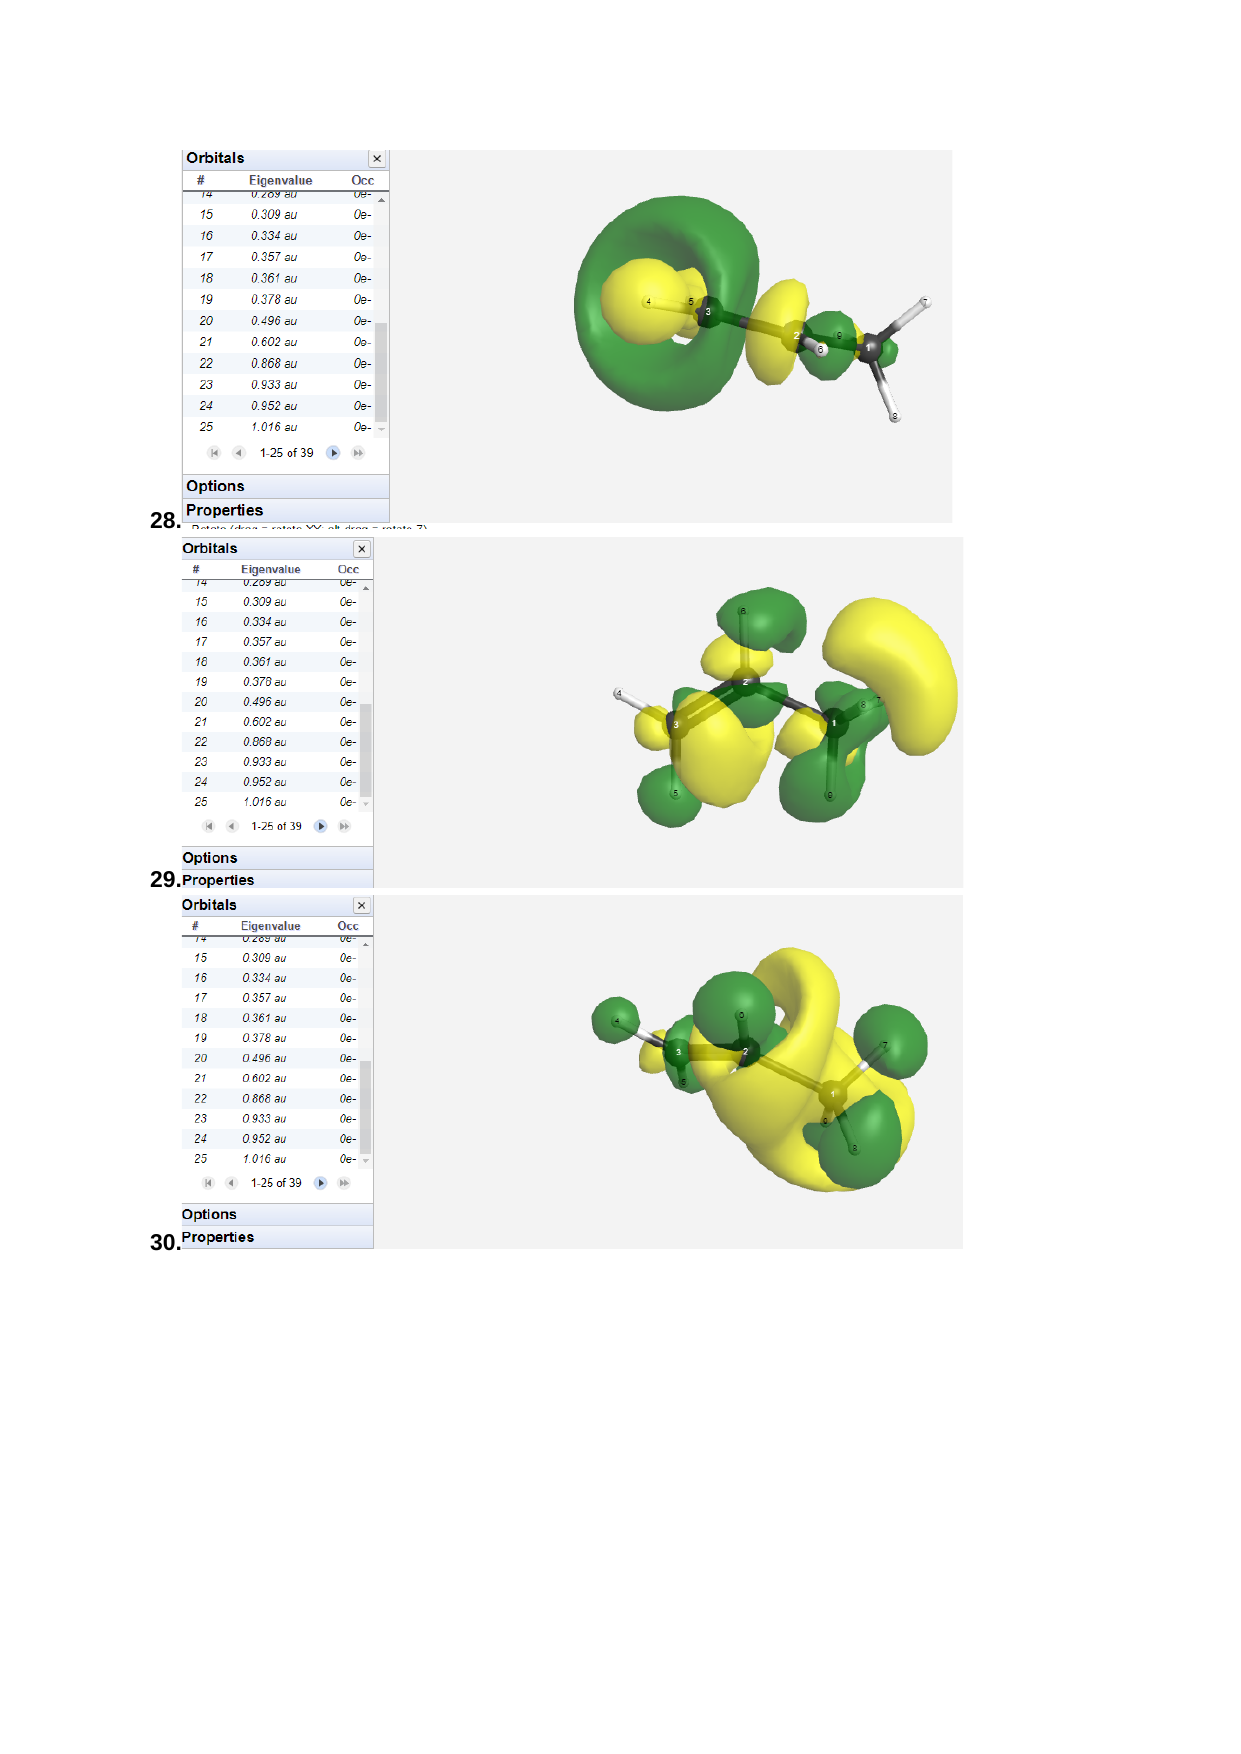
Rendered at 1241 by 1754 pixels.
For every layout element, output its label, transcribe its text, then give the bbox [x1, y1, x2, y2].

picture [181, 150, 953, 529]
picture [181, 895, 963, 1251]
picture [181, 537, 964, 888]
